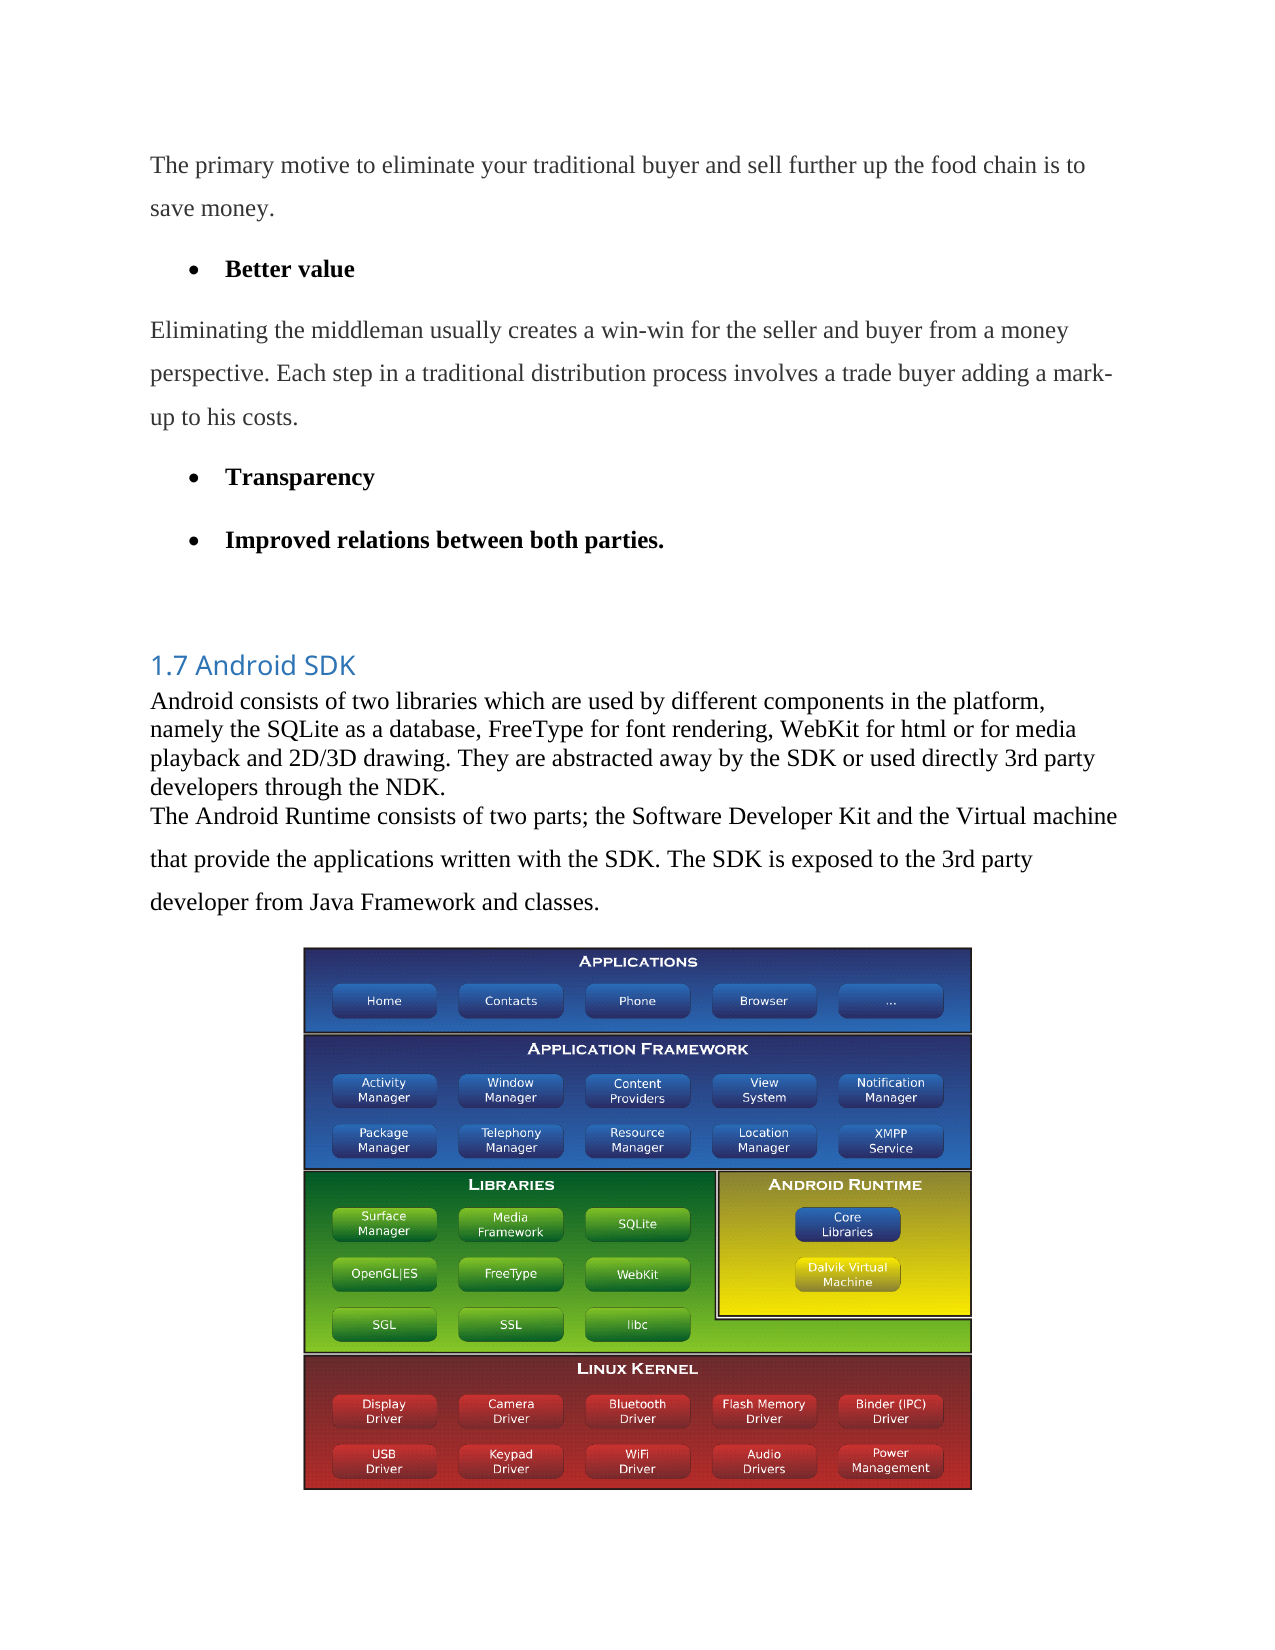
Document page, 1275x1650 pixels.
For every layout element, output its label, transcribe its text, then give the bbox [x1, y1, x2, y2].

text Android consists of two libraries which are used by different components in the platform, namely the SQLite as a database, FreeType for font rendering, WebKit for html or for media playback and 2D/3D drawing. They are abstracted away by the SDK or used directly 3rd party developers through the NDK. [150, 686, 1125, 801]
text The Android Runtime consists of two parts; the Software Developer Kit and the Virtual machine that provide the applications written with the SDK. The SDK is exposed to the 3rd party developer from Java Framework and classes. [150, 801, 1125, 916]
text The primary motive to eliminate your traditional buyer and sell further up the food chain is to save money. [150, 150, 1125, 222]
list Better value [187, 253, 1125, 283]
list Transparency [187, 461, 1125, 492]
list Improved relations between both parties. [187, 524, 1125, 554]
picture [302, 946, 973, 1491]
text Eliminating the middleman usually creates a win-win for the seller and buyer from a money perspective. Each step in a traditional distribution process involves a trade buyer adding a mark-up to his costs. [150, 315, 1125, 430]
text 1.7 Android SDK [150, 646, 1125, 683]
